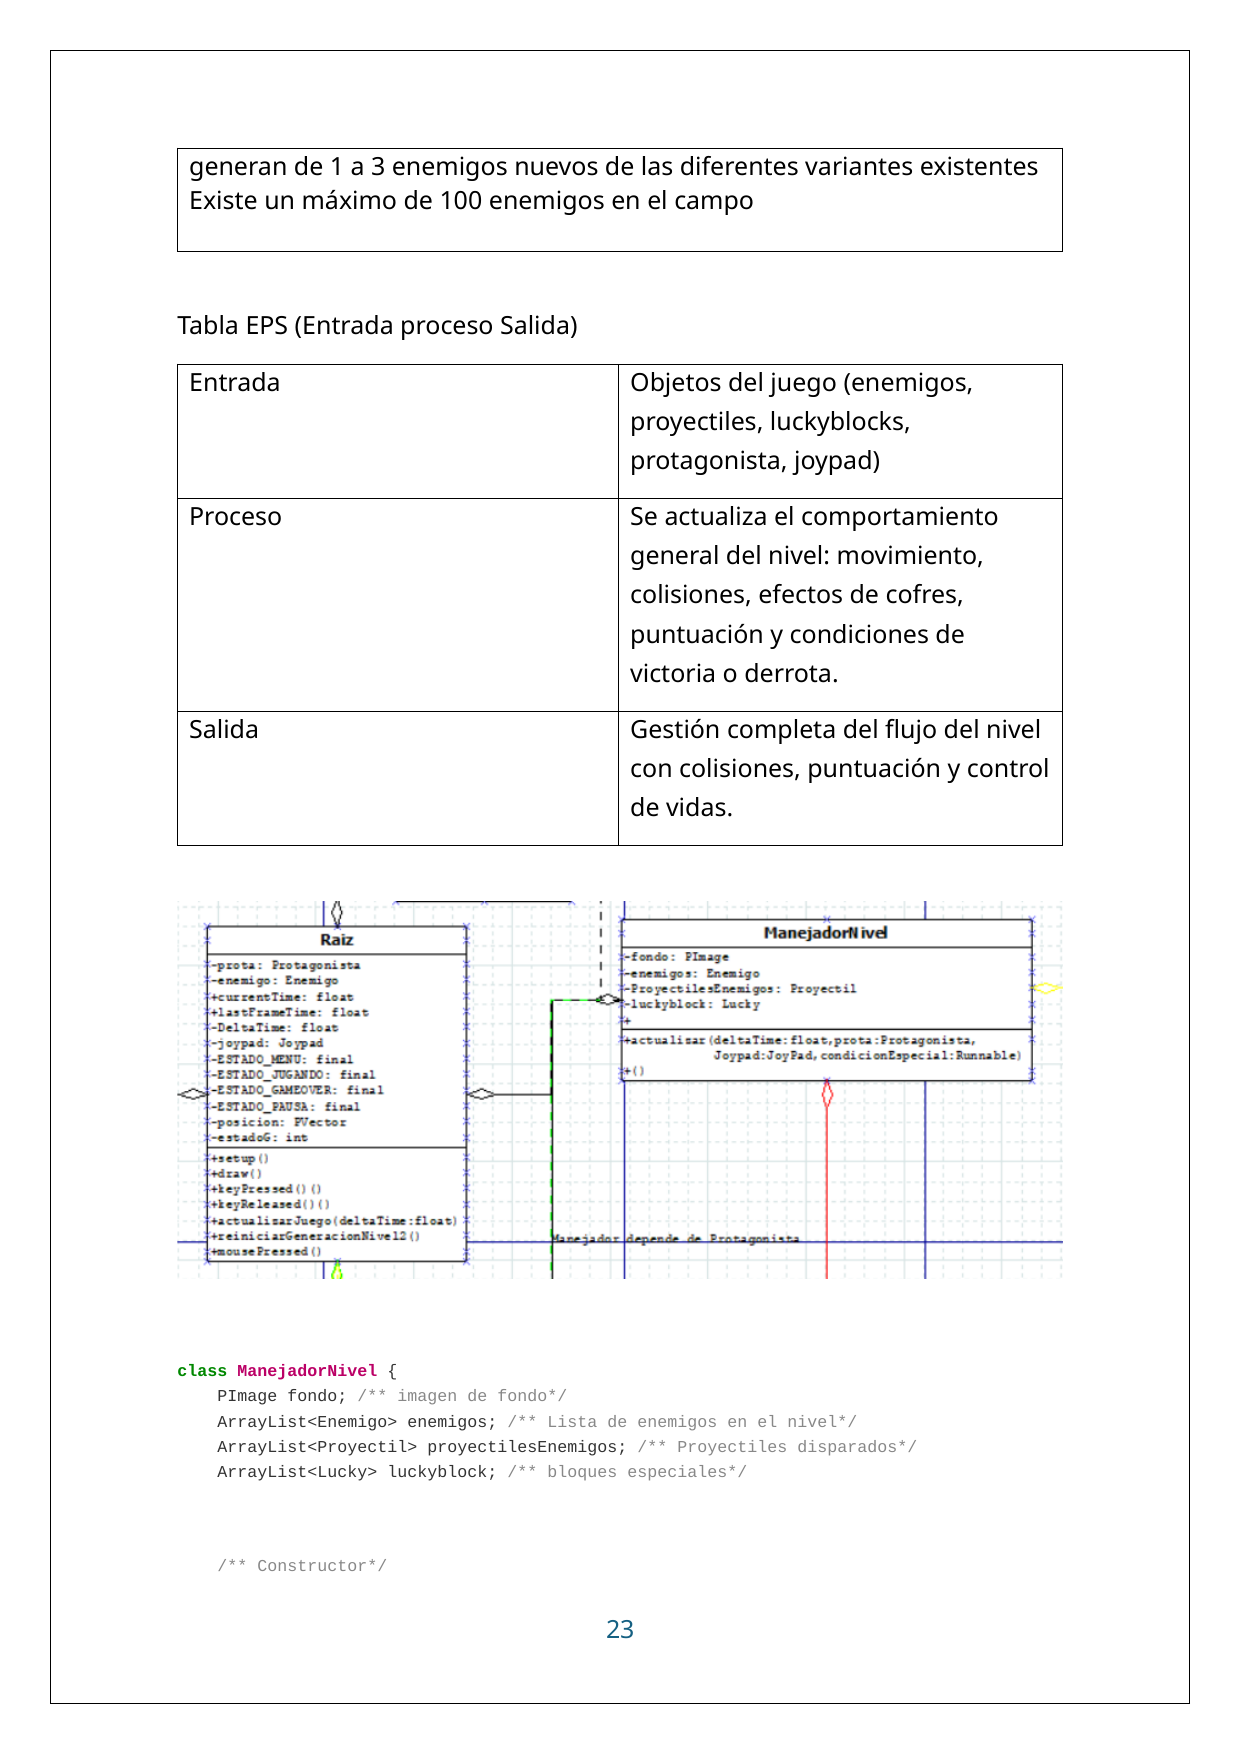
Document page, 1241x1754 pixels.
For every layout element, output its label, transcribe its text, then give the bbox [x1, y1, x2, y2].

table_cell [178, 149, 1062, 251]
table_cell Proceso [178, 499, 618, 711]
text ArrayList<Proyectil> proyectilesEnemigos; /** Proyectiles disparados*/ [177, 1432, 1063, 1457]
text ArrayList<Lucky> luckyblock; /** bloques especiales*/ [177, 1457, 1063, 1483]
table_cell Gestión completa del flujo del nivel con colisiones, puntuación y control de vidas. [619, 712, 1062, 845]
text /** Constructor*/ [177, 1551, 1063, 1576]
text ArrayList<Enemigo> enemigos; /** Lista de enemigos en el nivel*/ [177, 1407, 1063, 1432]
picture [177, 901, 1063, 1279]
table_cell Salida [178, 712, 618, 845]
text class ManejadorNivel { [177, 1356, 1063, 1381]
table_header Objetos del juego (enemigos, proyectiles, luckyblocks, protagonista, joypad) [619, 365, 1062, 498]
table_cell Se actualiza el comportamiento general del nivel: movimiento, colisiones, efectos de cofres, puntuación y condiciones de victoria o derrota. [619, 499, 1062, 711]
table_header Entrada [178, 365, 618, 498]
text Tabla EPS (Entrada proceso Salida) [177, 308, 1063, 342]
text PImage fondo; /** imagen de fondo*/ [177, 1381, 1063, 1407]
